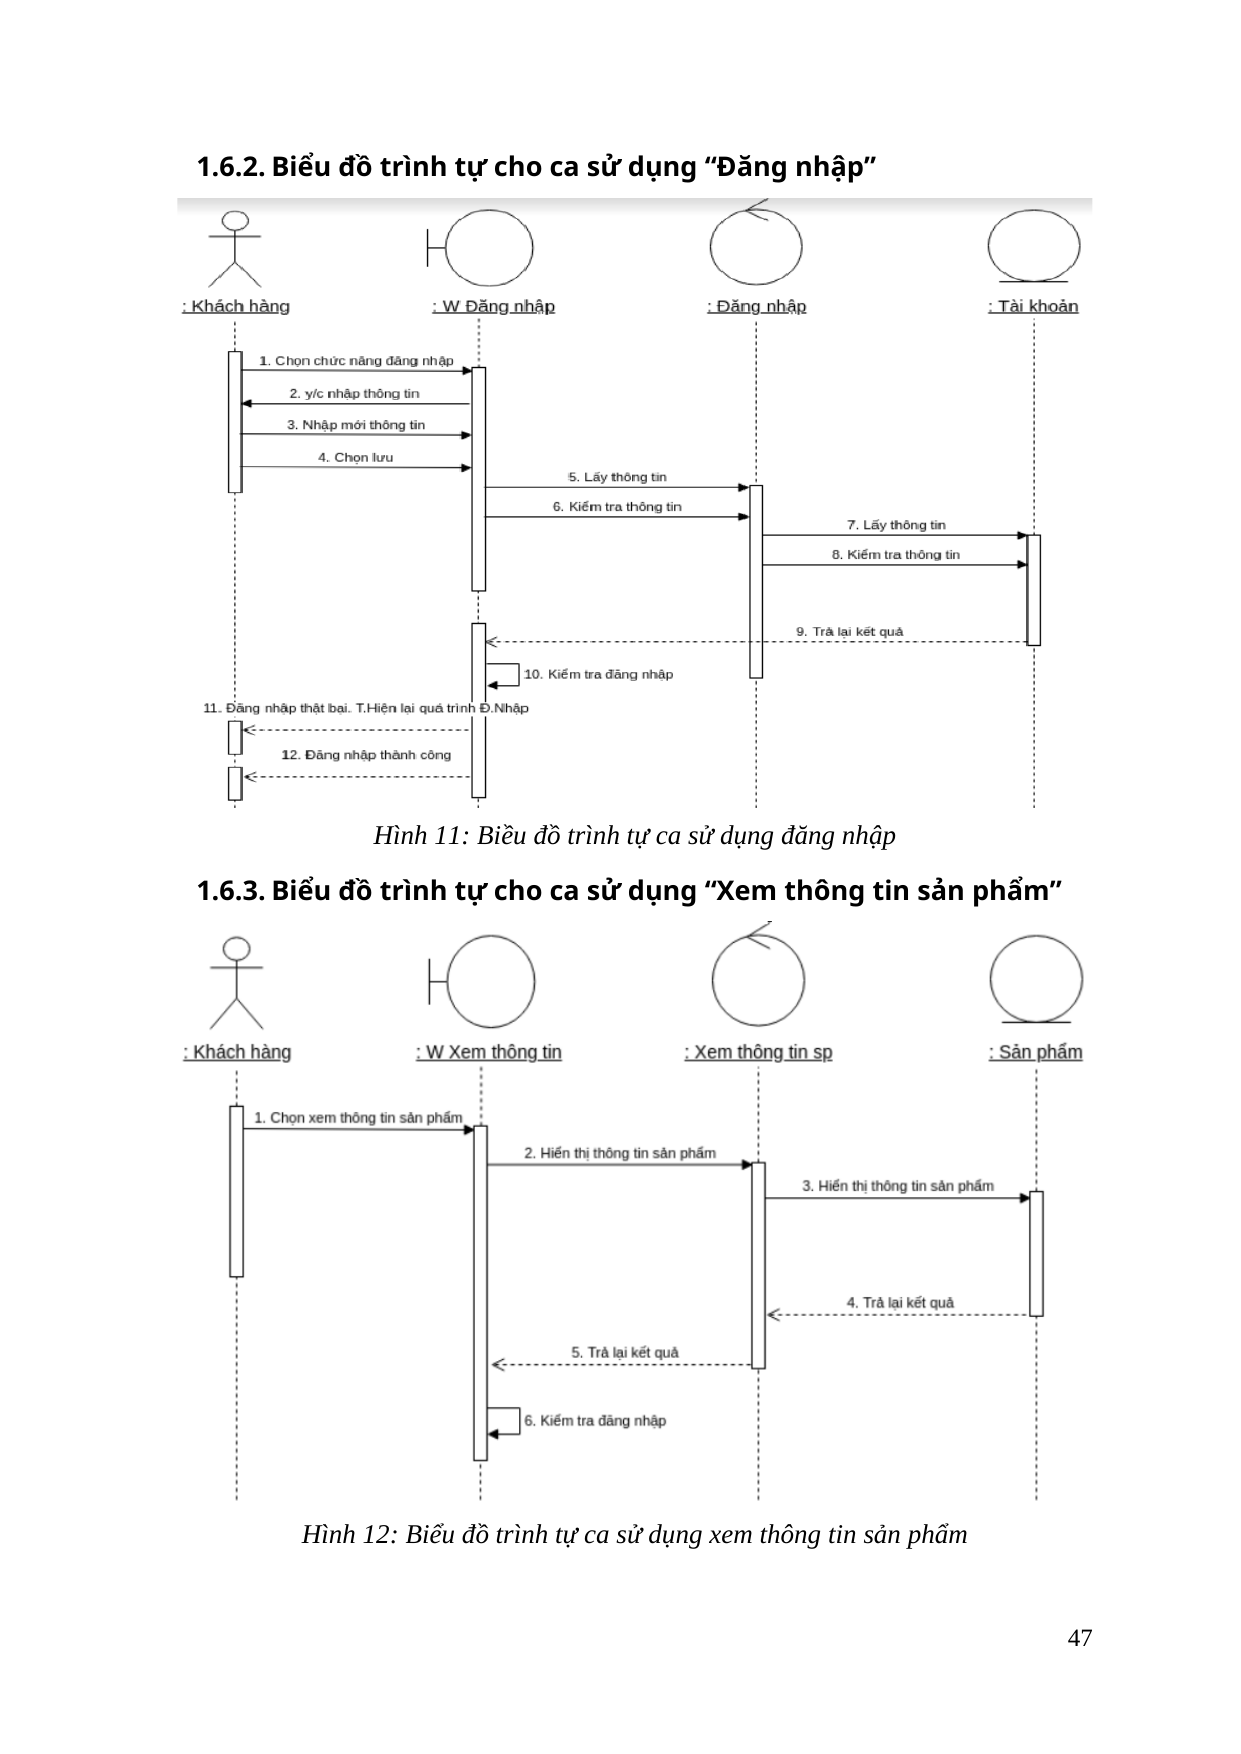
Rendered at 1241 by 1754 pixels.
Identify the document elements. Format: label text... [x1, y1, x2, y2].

picture [177, 921, 1093, 1506]
subtitle Biểu đồ trình tự cho ca sử dụng “Xem thông tin sản phẩm” [196, 871, 1092, 908]
text Hình 12: Biểu đồ trình tự ca sử dụng xem thông tin sản phẩm [177, 1518, 1092, 1549]
picture [177, 198, 1093, 808]
subtitle Biểu đồ trình tự cho ca sử dụng “Đăng nhập” [196, 148, 1092, 184]
text Hình 11: Biều đồ trình tự ca sử dụng đăng nhập [177, 819, 1092, 851]
